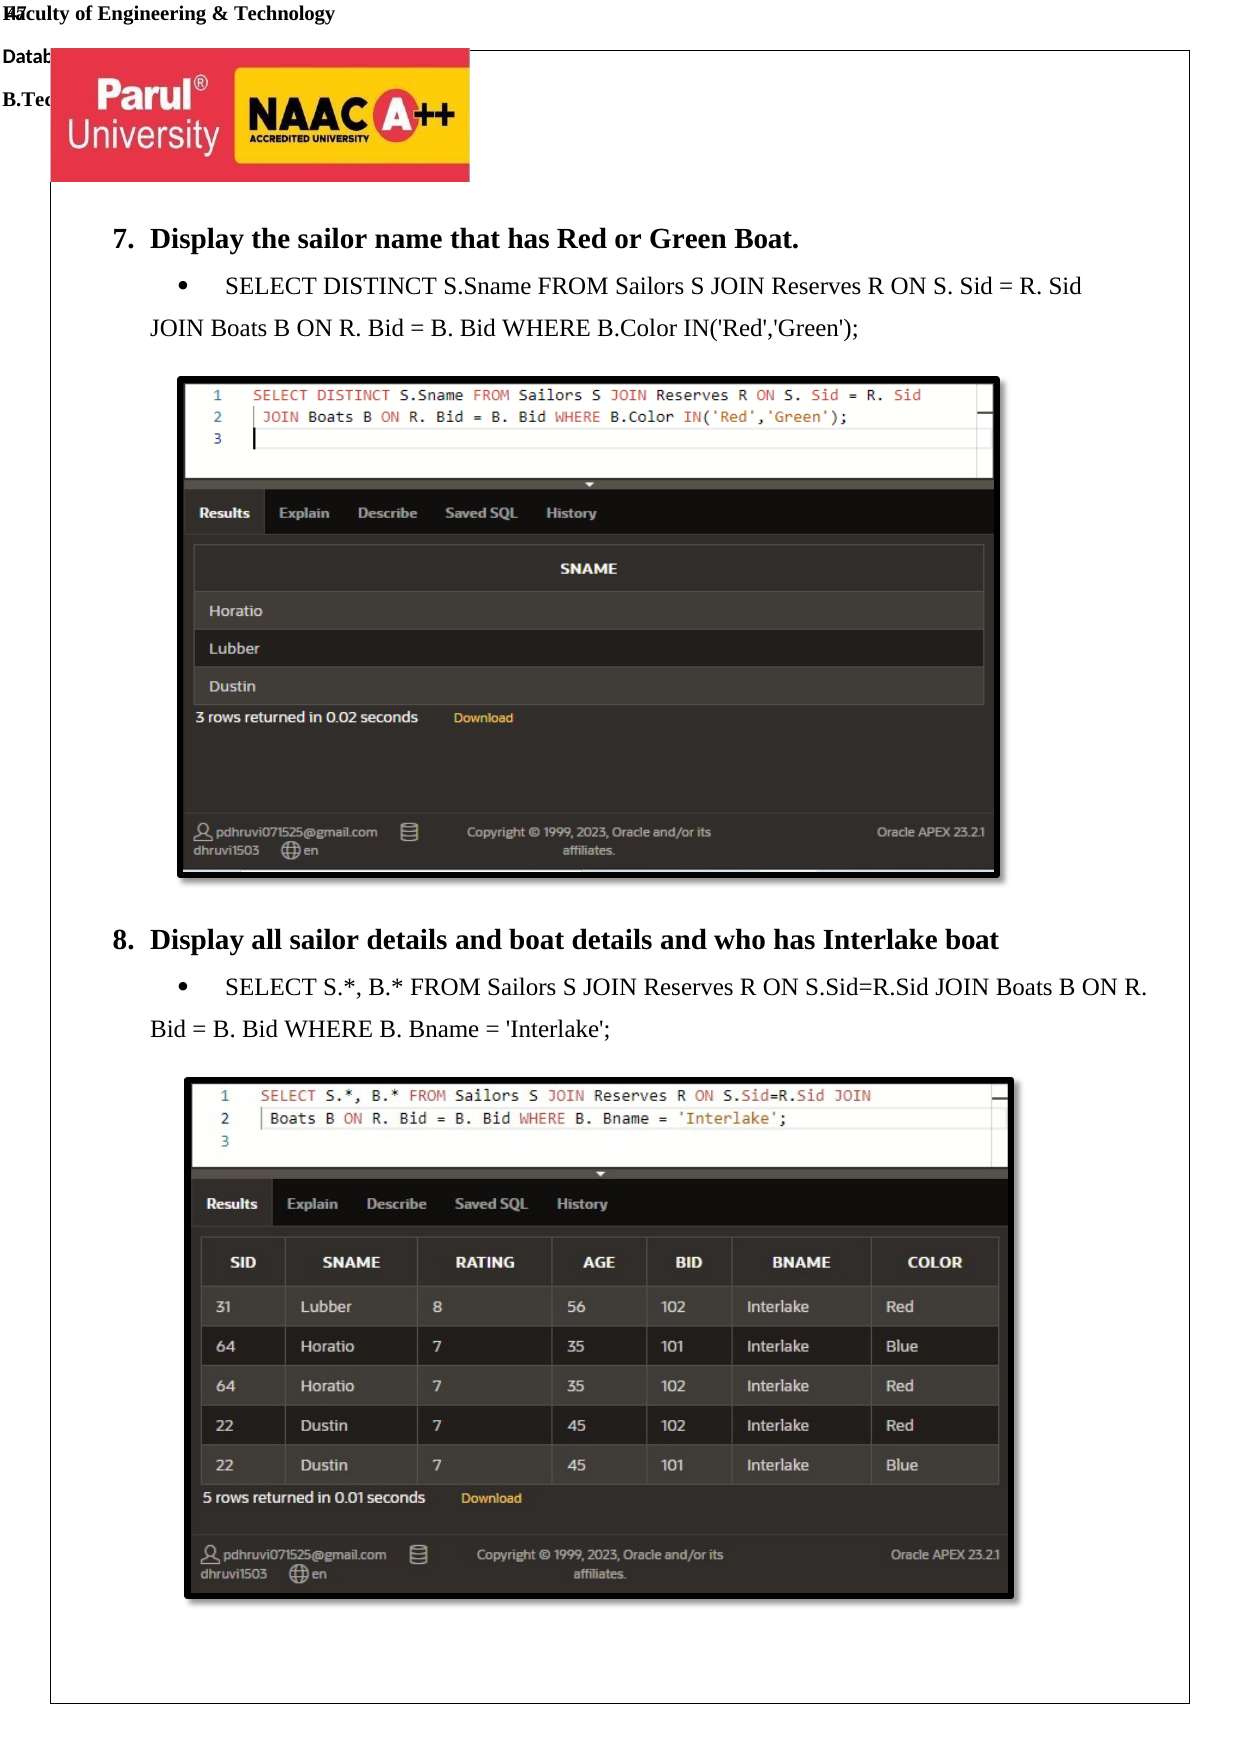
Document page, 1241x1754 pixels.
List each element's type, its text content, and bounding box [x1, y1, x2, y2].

subtitle Display all sailor details and boat details and who has Interlake boat [112, 922, 1176, 956]
picture [50, 48, 470, 182]
list SELECT S.*, B.* FROM Sailors S JOIN Reserves R ON S.Sid=R.Sid JOIN Boats B ON R. Bid = B. Bid WHERE B. Bname = 'Interlake'; [150, 972, 1147, 1043]
picture [174, 375, 1011, 889]
subtitle Display the sailor name that has Red or Green Boat. [112, 221, 1176, 255]
list SELECT DISTINCT S.Sname FROM Sailors S JOIN Reserves R ON S. Sid = R. Sid JOIN Boats B ON R. Bid = B. Bid WHERE B.Color IN('Red','Green'); [150, 271, 1141, 342]
picture [182, 1075, 1026, 1610]
